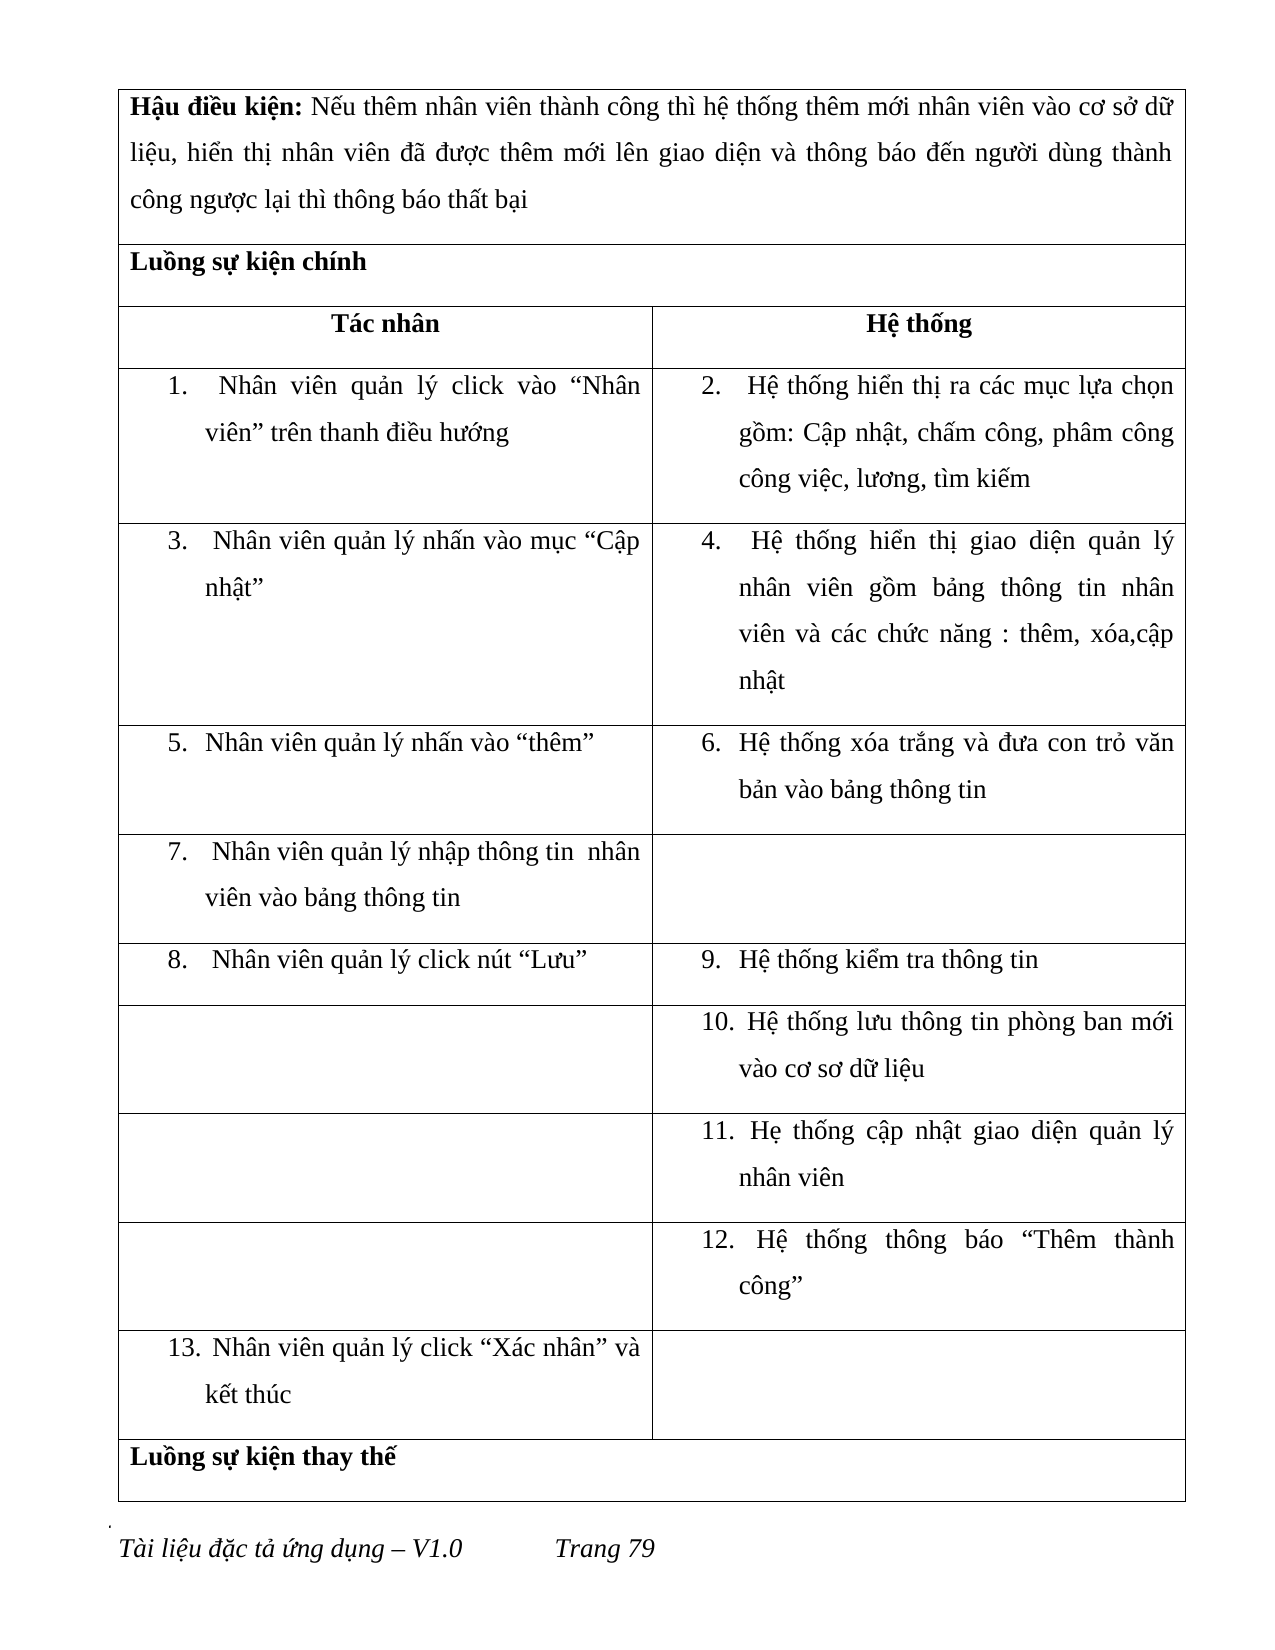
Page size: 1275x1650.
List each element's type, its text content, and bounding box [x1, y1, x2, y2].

table_cell Nhân viên quản lý nhấn vào “thêm” [119, 726, 652, 834]
table_cell [119, 1114, 652, 1222]
table_cell Nhân viên quản lý click “Xác nhân” và kết thúc [119, 1331, 652, 1439]
table_cell [119, 1223, 652, 1330]
table_cell Hệ thống lưu thông tin phòng ban mới vào cơ sơ dữ liệu [653, 1006, 1185, 1113]
table_cell Nhân viên quản lý nhập thông tin nhân viên vào bảng thông tin [119, 835, 652, 942]
table_cell Hệ thống hiển thị ra các mục lựa chọn gồm: Cập nhật, chấm công, phâm công công việc, lương, tìm kiếm [653, 369, 1185, 523]
table_cell Hệ thống kiểm tra thông tin [653, 944, 1185, 1004]
table_cell [119, 1006, 652, 1113]
table_cell Nhân viên quản lý click nút “Lưu” [119, 944, 652, 1004]
table_cell Hệ thống [653, 307, 1185, 368]
table_cell Tác nhân [119, 307, 652, 368]
table_cell Hệ thống thông báo “Thêm thành công” [653, 1223, 1185, 1330]
table_cell Luồng sự kiện chính [119, 245, 1185, 306]
table_cell Nhân viên quản lý click vào “Nhân viên” trên thanh điều hướng [119, 369, 652, 523]
table_cell Nhân viên quản lý nhấn vào mục “Cập nhật” [119, 524, 652, 725]
table_cell Hậu điều kiện: Nếu thêm nhân viên thành công thì hệ thống thêm mới nhân viên vào cơ sở dữ liệu, hiển thị nhân viên đã được thêm mới lên giao diện và thông báo đến người dùng thành công ngược lại thì thông báo thất bại [119, 90, 1185, 244]
table_cell Hệ thống xóa trắng và đưa con trỏ văn bản vào bảng thông tin [653, 726, 1185, 834]
table_cell Hẹ thống cập nhật giao diện quản lý nhân viên [653, 1114, 1185, 1222]
table_cell Hệ thống hiển thị giao diện quản lý nhân viên gồm bảng thông tin nhân viên và các chức năng : thêm, xóa,cập nhật [653, 524, 1185, 725]
table_cell [653, 835, 1185, 942]
table_cell Luồng sự kiện thay thế [119, 1440, 1185, 1501]
table_cell [653, 1331, 1185, 1439]
